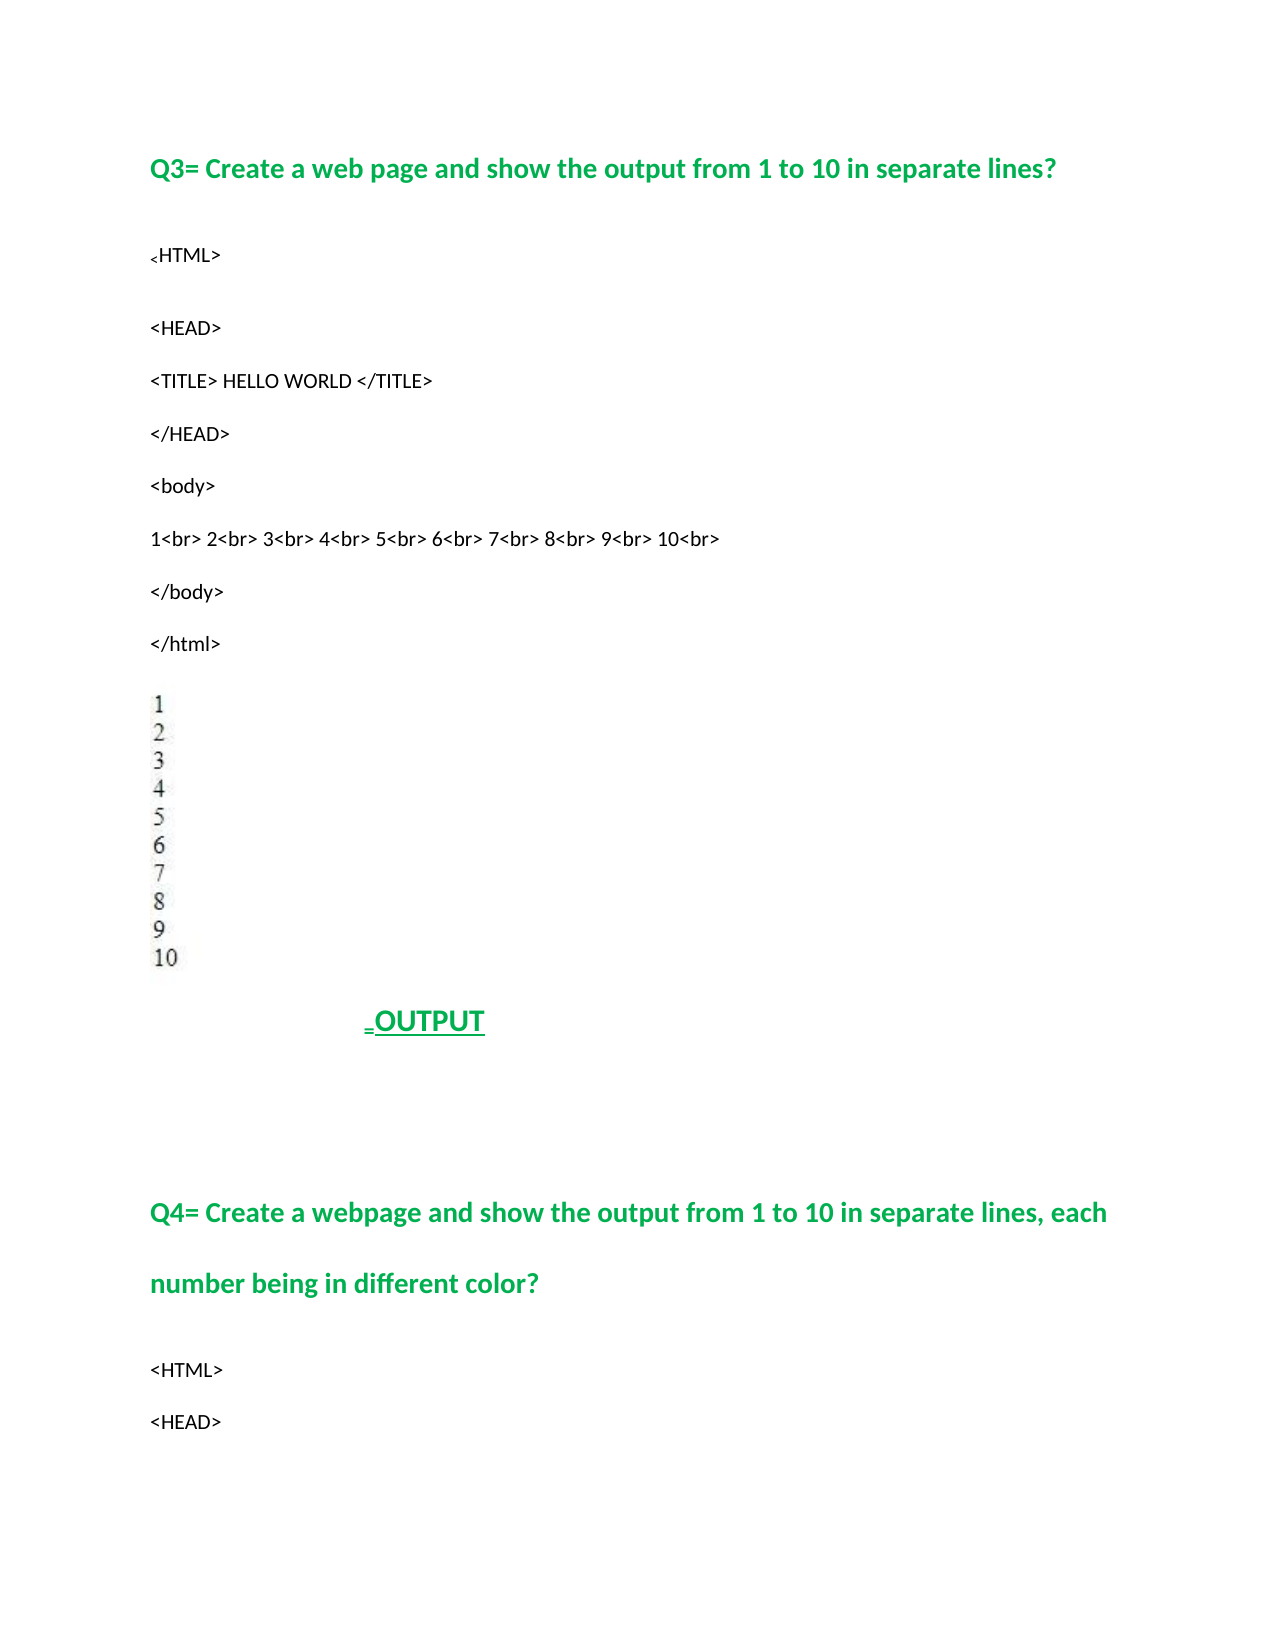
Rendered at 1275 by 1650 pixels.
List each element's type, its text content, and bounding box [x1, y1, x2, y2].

text </html> [150, 631, 1125, 677]
text =OUTPUT [150, 683, 1125, 1067]
text </body> [150, 578, 1125, 624]
text <body> [150, 473, 1125, 518]
text 1<br> 2<br> 3<br> 4<br> 5<br> 6<br> 7<br> 8<br> 9<br> 10<br> [150, 525, 1125, 571]
text Q3= Create a web page and show the output from 1 to 10 in separate lines? [150, 150, 1125, 211]
text <HTML> [150, 241, 1125, 287]
text Q4= Create a webpage and show the output from 1 to 10 in separate lines, each number being in different color? [150, 1195, 1125, 1326]
text <HEAD> [150, 314, 1125, 360]
text <HEAD> [150, 1409, 1125, 1454]
text <TITLE> HELLO WORLD </TITLE> [150, 367, 1125, 413]
picture [150, 683, 335, 1054]
text <HTML> [150, 1356, 1125, 1402]
text </HEAD> [150, 420, 1125, 466]
